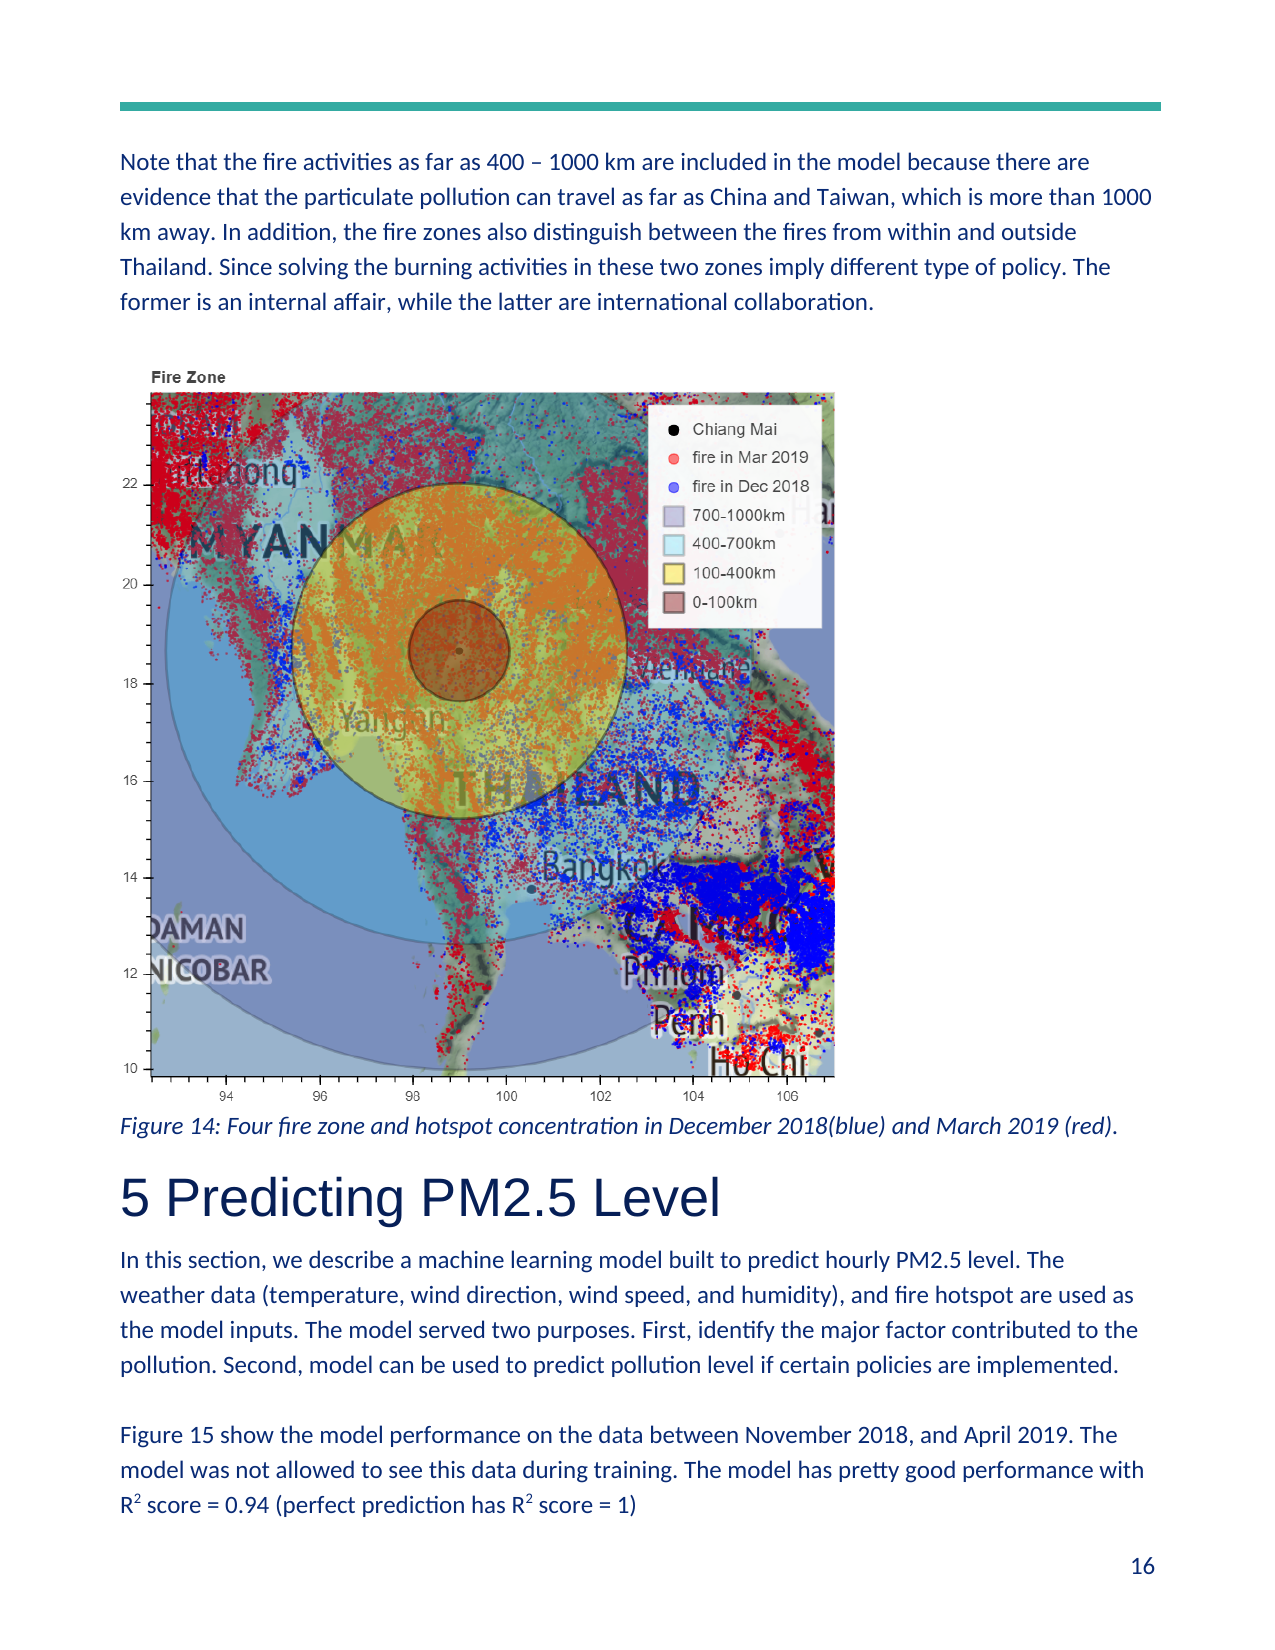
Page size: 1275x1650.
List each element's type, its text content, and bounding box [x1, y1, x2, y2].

text Figure 15 show the model performance on the data between November 2018, and April 2019. The model was not allowed to see this data during training. The model has pretty good performance with R2 score = 0.94 (perfect prediction has R2 score = 1) [120, 1419, 1155, 1519]
text Note that the fire activities as far as 400 – 1000 km are included in the model because there are evidence that the particulate pollution can travel as far as China and Taiwan, which is more than 1000 km away. In addition, the fire zones also distinguish between the fires from within and outside Thailand. Since solving the burning activities in these two zones imply different type of policy. The former is an internal affair, while the latter are international collaboration. [120, 146, 1155, 317]
text In this section, we describe a machine learning model built to predict hourly PM2.5 level. The weather data (temperature, wind direction, wind speed, and humidity), and fire hotspot are used as the model inputs. The model served two purposes. First, identify the major factor contributed to the pollution. Second, model can be used to predict pollution level if certain policies are implemented. [120, 1244, 1155, 1379]
subtitle Predicting PM2.5 Level [120, 1166, 1155, 1228]
picture [120, 356, 871, 1106]
